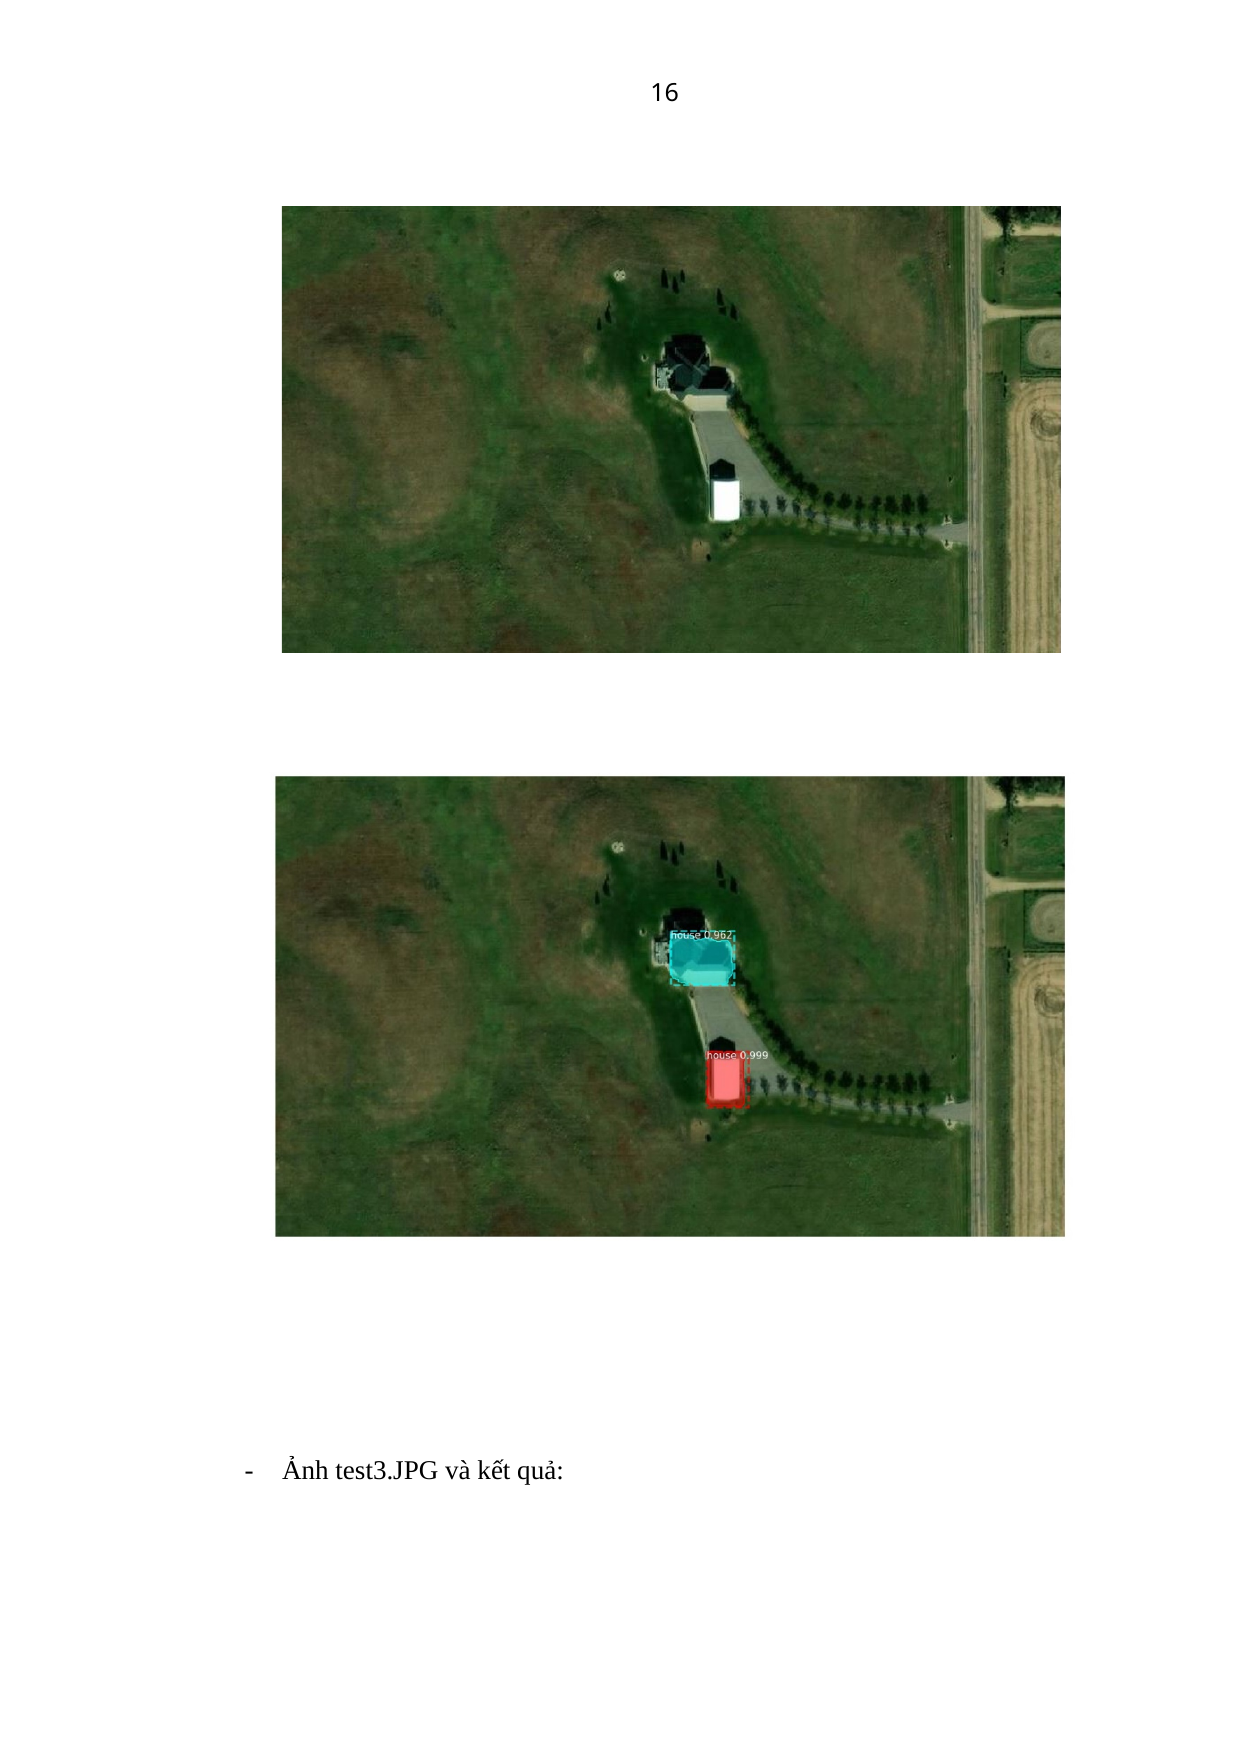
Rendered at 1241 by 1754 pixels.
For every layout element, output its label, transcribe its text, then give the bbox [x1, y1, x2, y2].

picture [281, 206, 1062, 653]
list Ảnh test3.JPG và kết quả: [244, 1454, 1122, 1485]
picture [261, 762, 1082, 1252]
